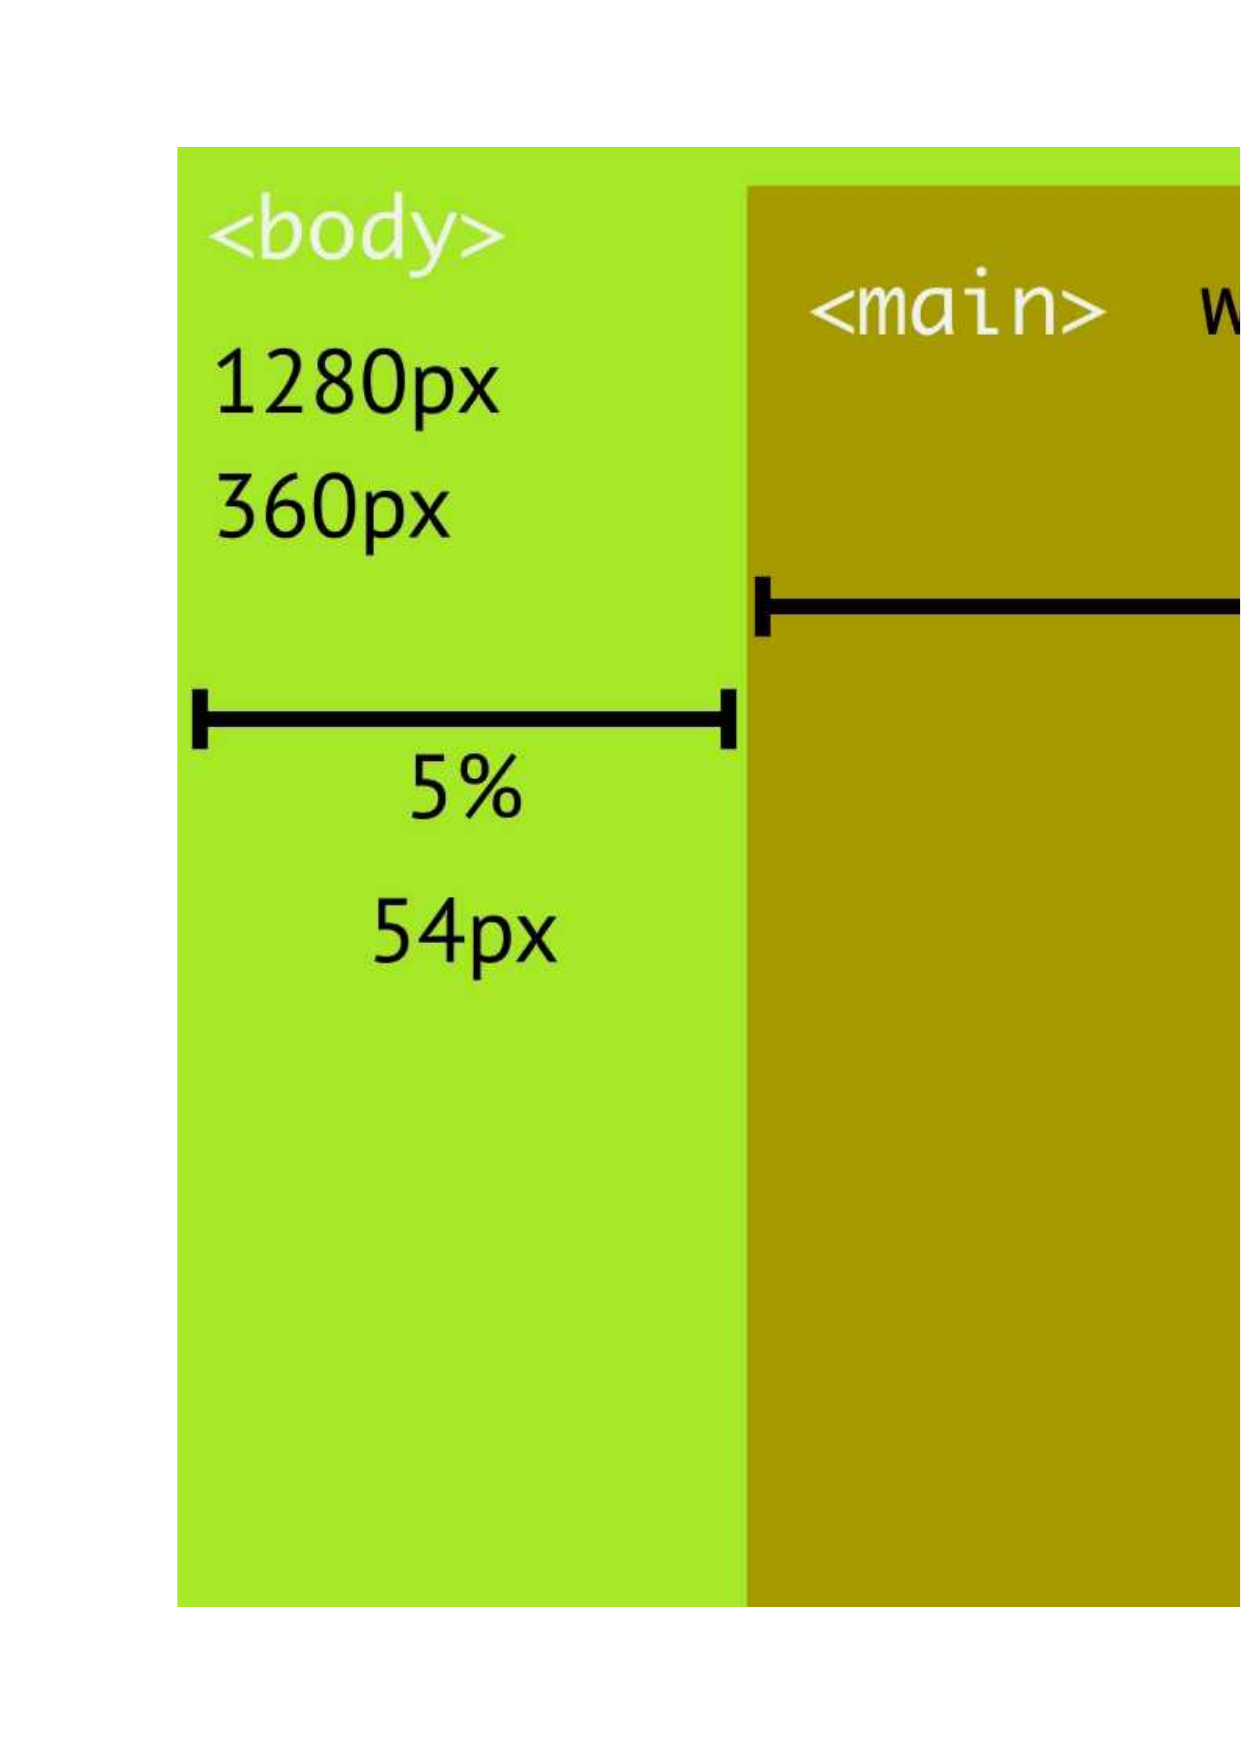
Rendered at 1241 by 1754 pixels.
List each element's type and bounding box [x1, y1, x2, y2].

picture [177, 147, 1241, 1607]
